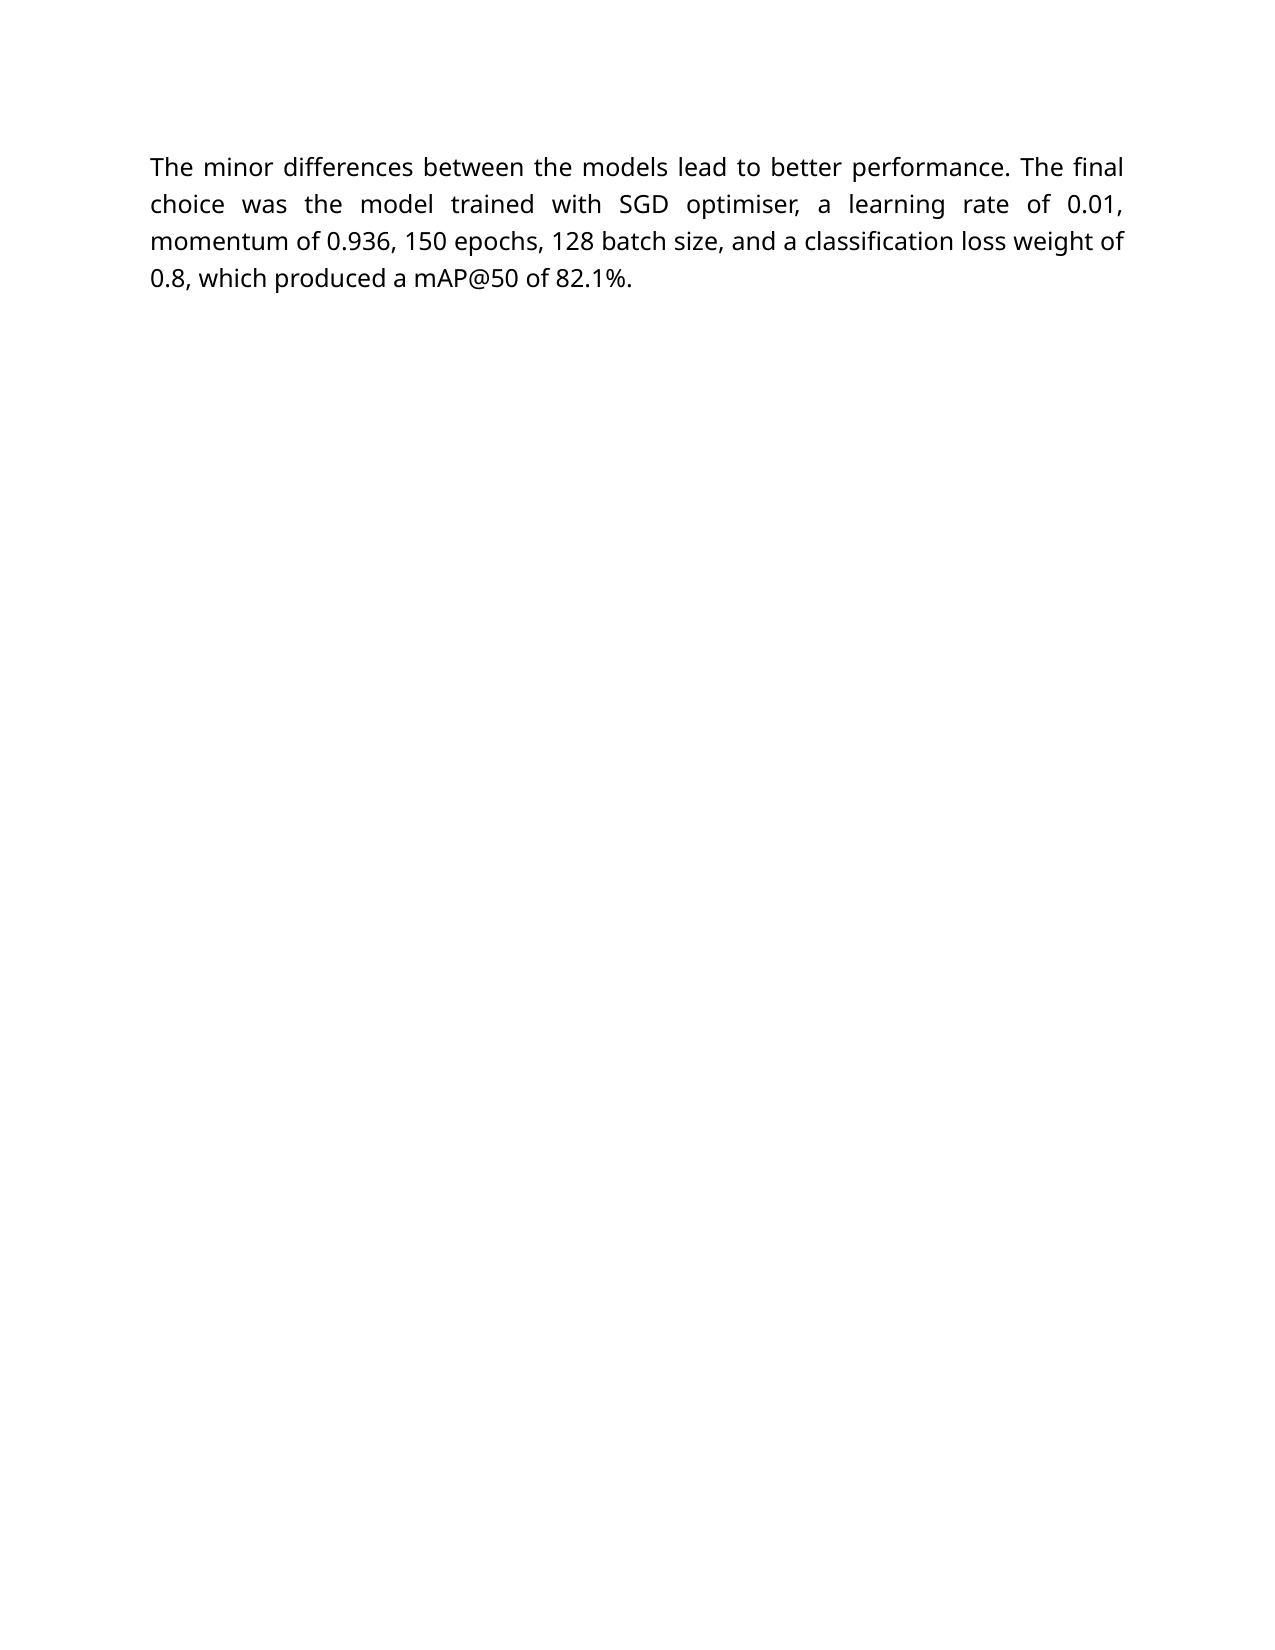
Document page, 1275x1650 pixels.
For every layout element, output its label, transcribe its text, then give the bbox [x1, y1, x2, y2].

text The minor differences between the models lead to better performance. The final choice was the model trained with SGD optimiser, a learning rate of 0.01, momentum of 0.936, 150 epochs, 128 batch size, and a classification loss weight of 0.8, which produced a mAP@50 of 82.1%. [150, 150, 1125, 294]
